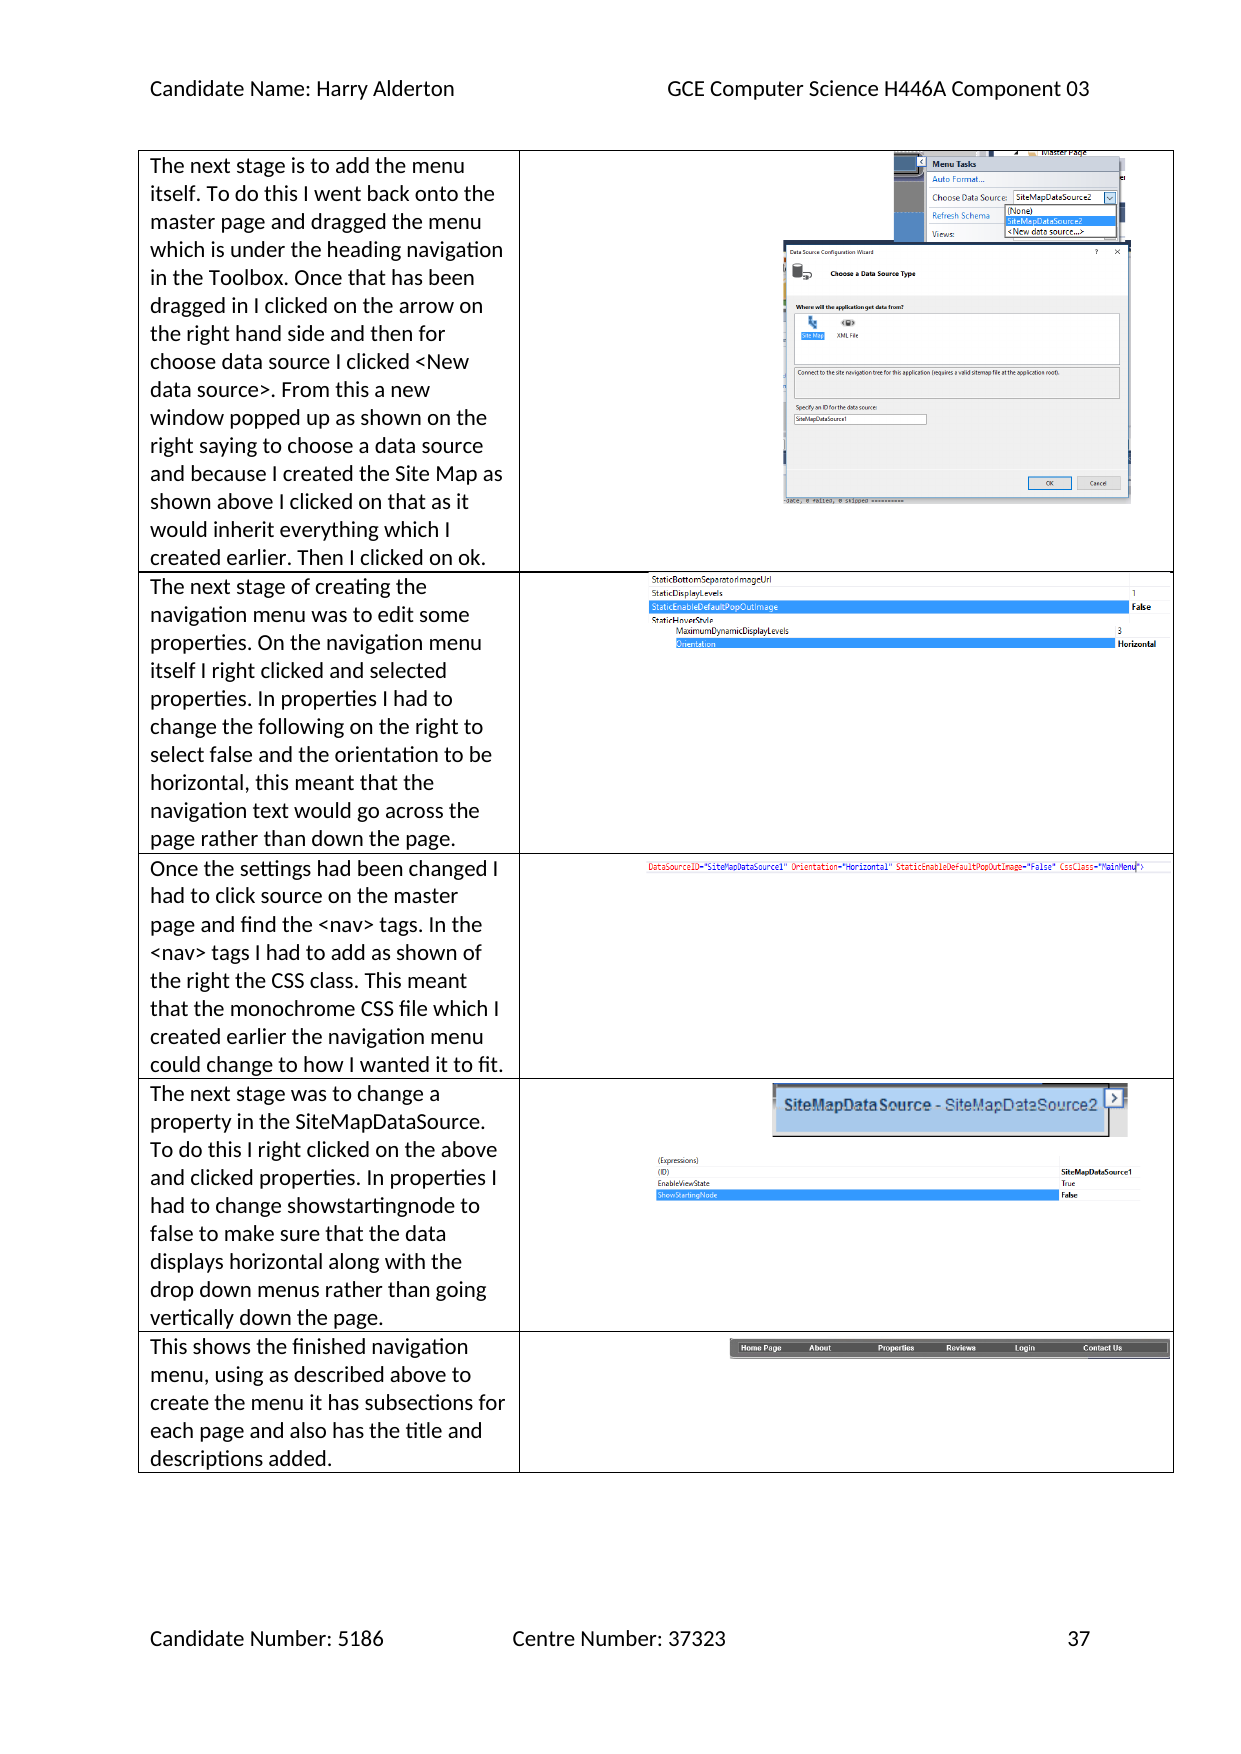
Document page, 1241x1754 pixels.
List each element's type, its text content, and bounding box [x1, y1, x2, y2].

table_cell The next stage was to change a property in the SiteMapDataSource. To do this I right clicked on the above and clicked properties. In properties I had to change showstartingnode to false to make sure that the data displays horizontal along with the drop down menus rather than going vertically down the page. [139, 1079, 519, 1331]
table_cell [520, 1079, 1173, 1331]
picture [783, 151, 1131, 504]
table_cell [520, 854, 1173, 1078]
table_cell The next stage is to add the menu itself. To do this I went back onto the master page and dragged the menu which is under the heading navigation in the Toolbox. Once that has been dragged in I clicked on the arrow on the right hand side and then for choose data source I clicked <New data source>. From this a new window popped up as shown on the right saying to choose a data source and because I created the Site Map as shown above I clicked on that as it would inherit everything which I created earlier. Then I clicked on ok. [139, 151, 519, 571]
table_cell [520, 151, 1173, 571]
table_cell The next stage of creating the navigation menu was to edit some properties. On the navigation menu itself I right clicked and selected properties. In properties I had to change the following on the right to select false and the orientation to be horizontal, this meant that the navigation text would go across the page rather than down the page. [139, 573, 519, 853]
table_cell Once the settings had been changed I had to click source on the master page and find the <nav> tags. In the <nav> tags I had to add as shown of the right the CSS class. This meant that the monochrome CSS file which I created earlier the navigation menu could change to how I wanted it to fit. [139, 854, 519, 1078]
table_cell [520, 573, 1173, 853]
table_cell This shows the finished navigation menu, using as described above to create the menu it has subsections for each page and also has the title and descriptions added. [139, 1332, 519, 1472]
table_cell [520, 1332, 1173, 1472]
